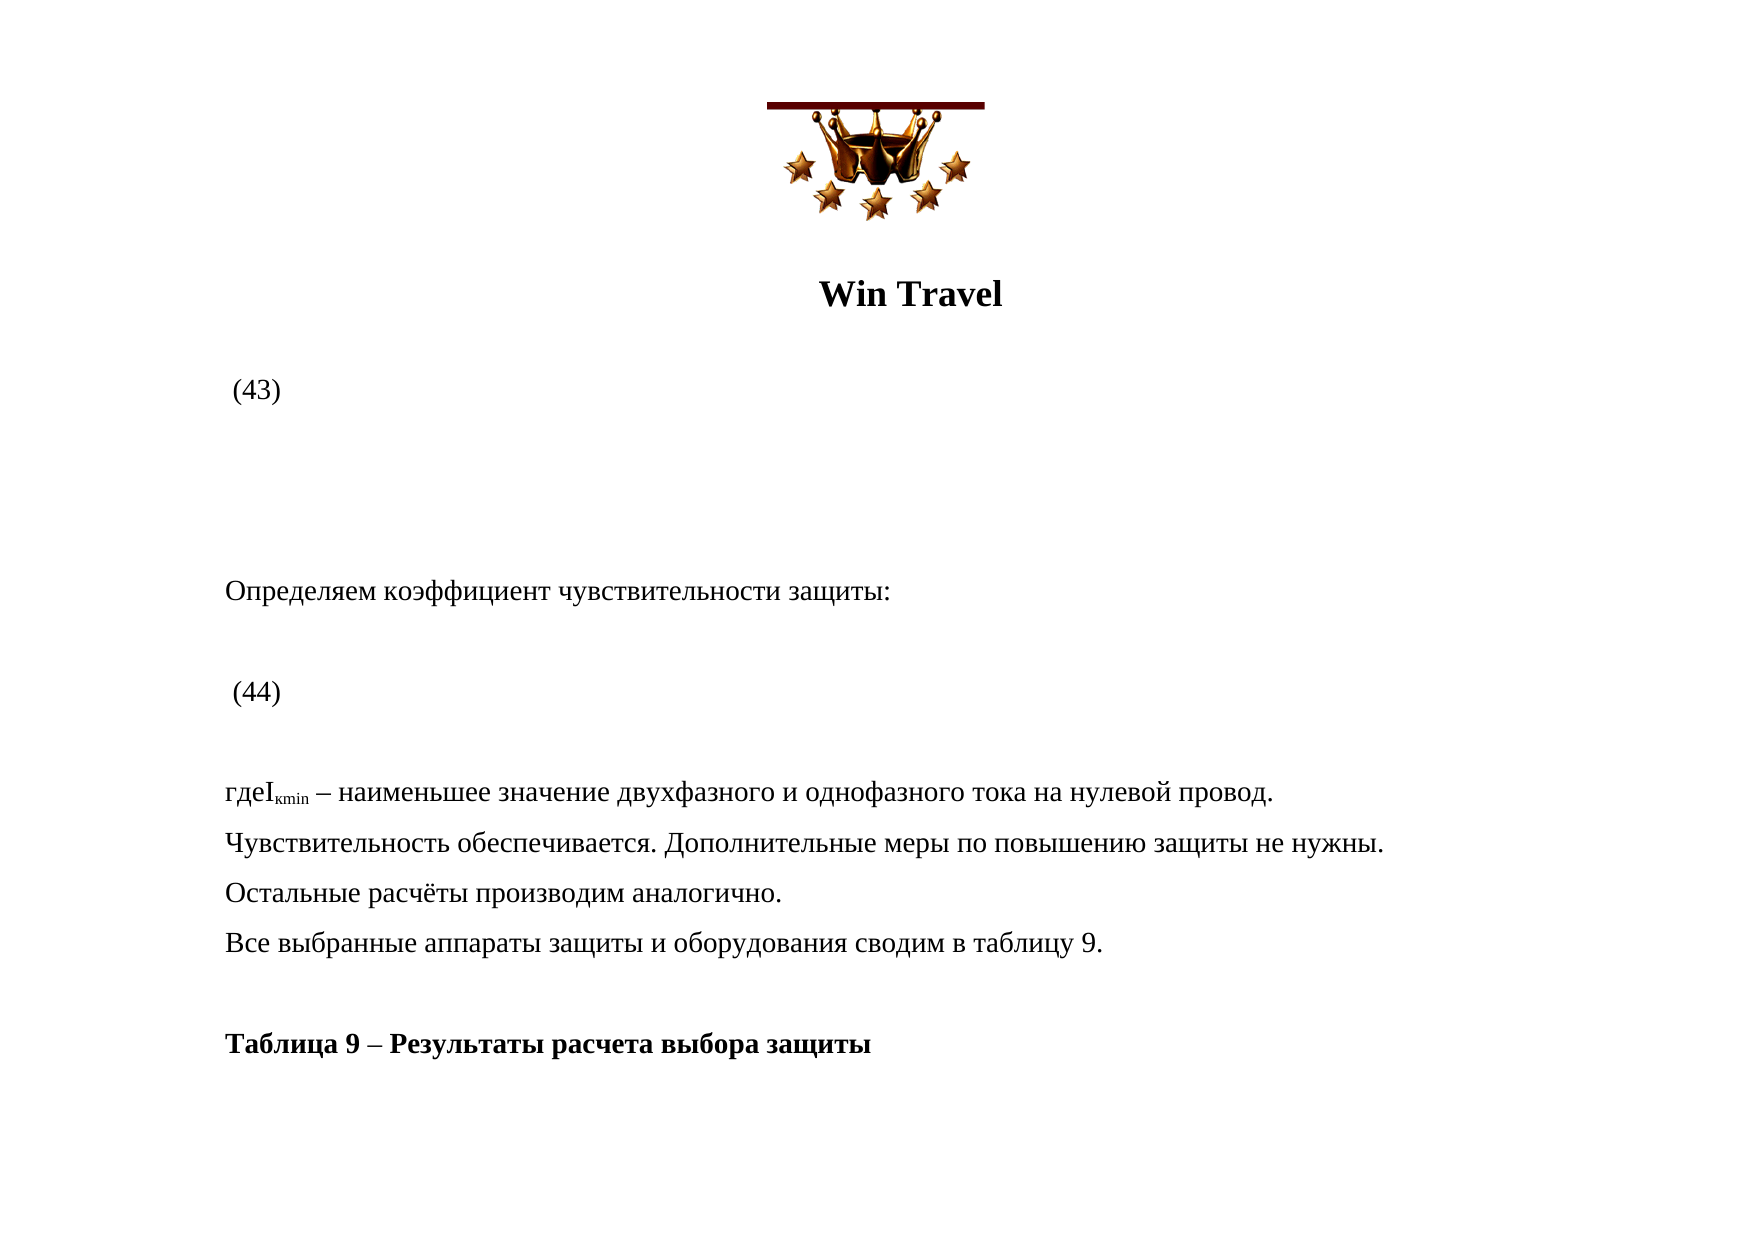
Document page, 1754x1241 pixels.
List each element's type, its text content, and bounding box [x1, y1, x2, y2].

text Чувствительность обеспечивается. Дополнительные меры по повышению защиты не нужны. [150, 825, 1679, 858]
picture [767, 102, 985, 221]
text (44) [150, 674, 1679, 707]
text Все выбранные аппараты защиты и оборудования сводим в таблицу 9. [150, 925, 1679, 959]
text Определяем коэффициент чувствительности защиты: [150, 573, 1679, 607]
text гдеIкmin – наименьшее значение двухфазного и однофазного тока на нулевой провод. [150, 774, 1679, 808]
text Таблица 9 – Результаты расчета выбора защиты [150, 1026, 1679, 1059]
text (43) [150, 372, 1679, 405]
text Остальные расчёты производим аналогично. [150, 875, 1679, 908]
